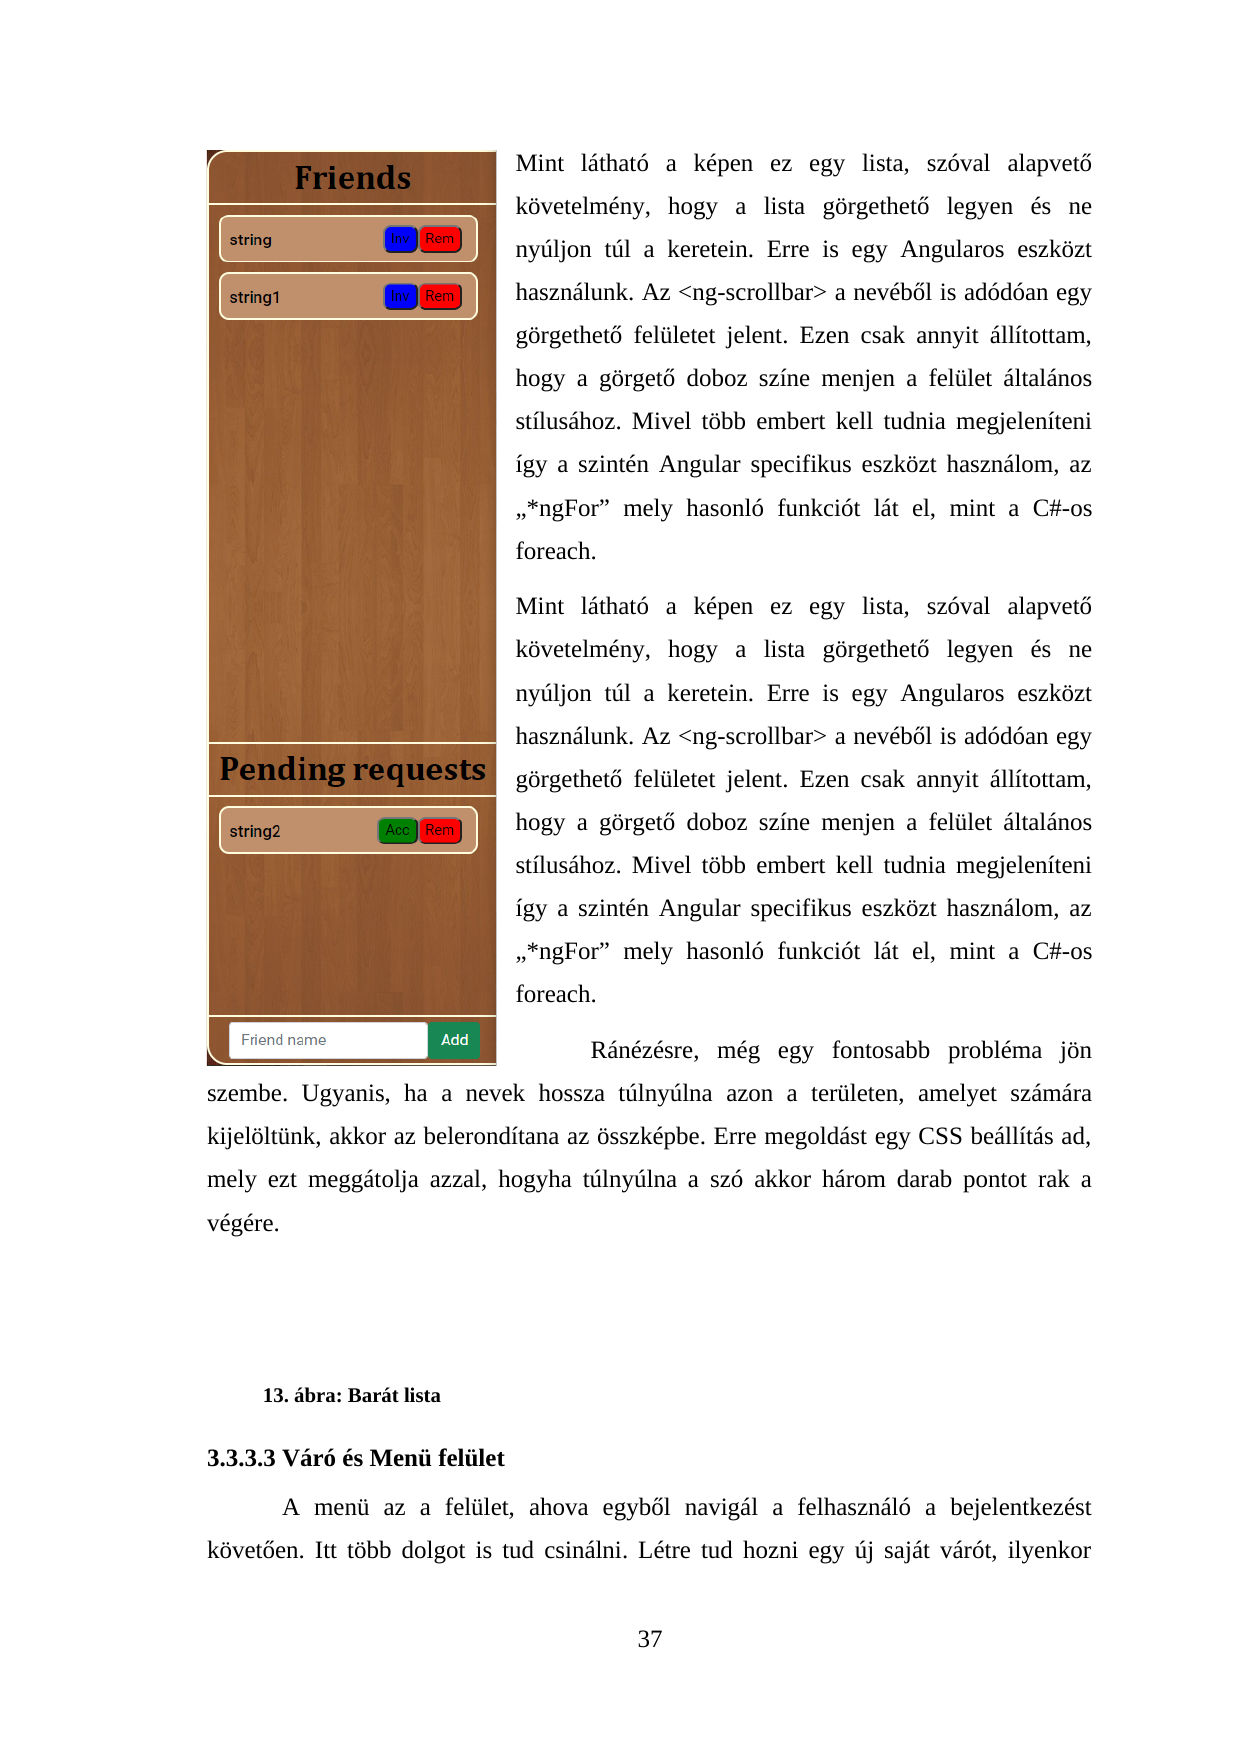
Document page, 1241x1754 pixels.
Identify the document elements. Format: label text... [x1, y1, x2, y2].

text Ránézésre, még egy fontosabb probléma jön szembe. Ugyanis, ha a nevek hossza túlnyúlna azon a területen, amelyet számára kijelöltünk, akkor az belerondítana az összképbe. Erre megoldást egy CSS beállítás ad, mely ezt meggátolja azzal, hogyha túlnyúlna a szó akkor három darab pontot rak a végére. [207, 1035, 1092, 1236]
text Mint látható a képen ez egy lista, szóval alapvető követelmény, hogy a lista görgethető legyen és ne nyúljon túl a keretein. Erre is egy Angularos eszközt használunk. Az <ng-scrollbar> a nevéből is adódóan egy görgethető felületet jelent. Ezen csak annyit állítottam, hogy a görgető doboz színe menjen a felület általános stílusához. Mivel több embert kell tudnia megjeleníteni így a szintén Angular specifikus eszközt használom, az „*ngFor” mely hasonló funkciót lát el, mint a C#-os foreach. [207, 148, 1092, 564]
subtitle Váró és Menü felület [207, 1443, 1092, 1471]
text Mint látható a képen ez egy lista, szóval alapvető követelmény, hogy a lista görgethető legyen és ne nyúljon túl a keretein. Erre is egy Angularos eszközt használunk. Az <ng-scrollbar> a nevéből is adódóan egy görgethető felületet jelent. Ezen csak annyit állítottam, hogy a görgető doboz színe menjen a felület általános stílusához. Mivel több embert kell tudnia megjeleníteni így a szintén Angular specifikus eszközt használom, az „*ngFor” mely hasonló funkciót lát el, mint a C#-os foreach. [497, 591, 1092, 1008]
picture [206, 150, 497, 1066]
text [207, 1492, 1092, 1564]
